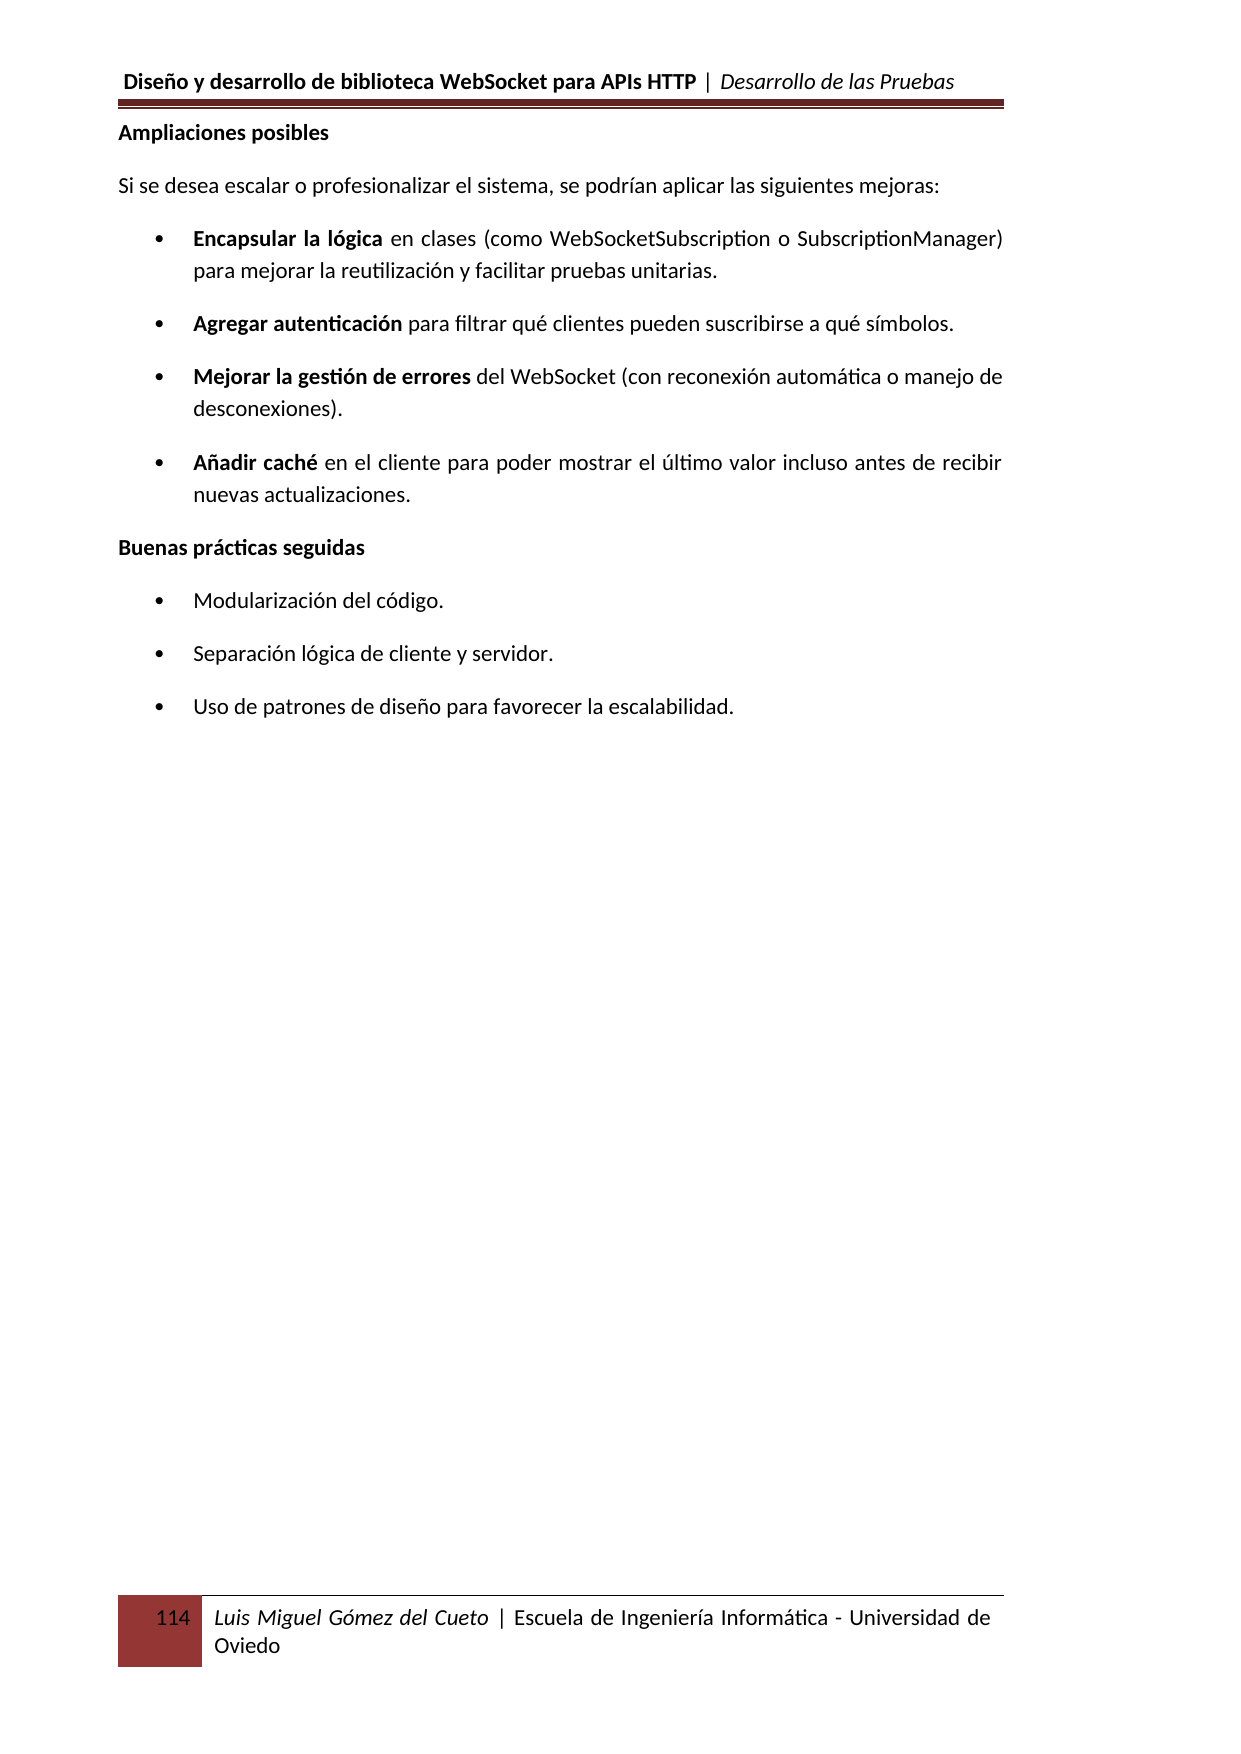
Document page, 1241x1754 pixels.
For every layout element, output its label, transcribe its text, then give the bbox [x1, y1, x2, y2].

list Añadir caché en el cliente para poder mostrar el último valor incluso antes de recibir nuevas actualizaciones. [156, 448, 1004, 508]
list Mejorar la gestión de errores del WebSocket (con reconexión automática o manejo de desconexiones). [156, 362, 1004, 423]
list Agregar autenticación para filtrar qué clientes pueden suscribirse a qué símbolos. [156, 309, 1004, 337]
list Separación lógica de cliente y servidor. [156, 639, 1004, 667]
text Si se desea escalar o profesionalizar el sistema, se podrían aplicar las siguientes mejoras: [118, 171, 1004, 199]
text Ampliaciones posibles [118, 118, 1004, 146]
list Modularización del código. [156, 586, 1004, 614]
list Uso de patrones de diseño para favorecer la escalabilidad. [156, 692, 1004, 720]
list Encapsular la lógica en clases (como WebSocketSubscription o SubscriptionManager) para mejorar la reutilización y facilitar pruebas unitarias. [156, 224, 1004, 284]
text Buenas prácticas seguidas [118, 533, 1004, 561]
